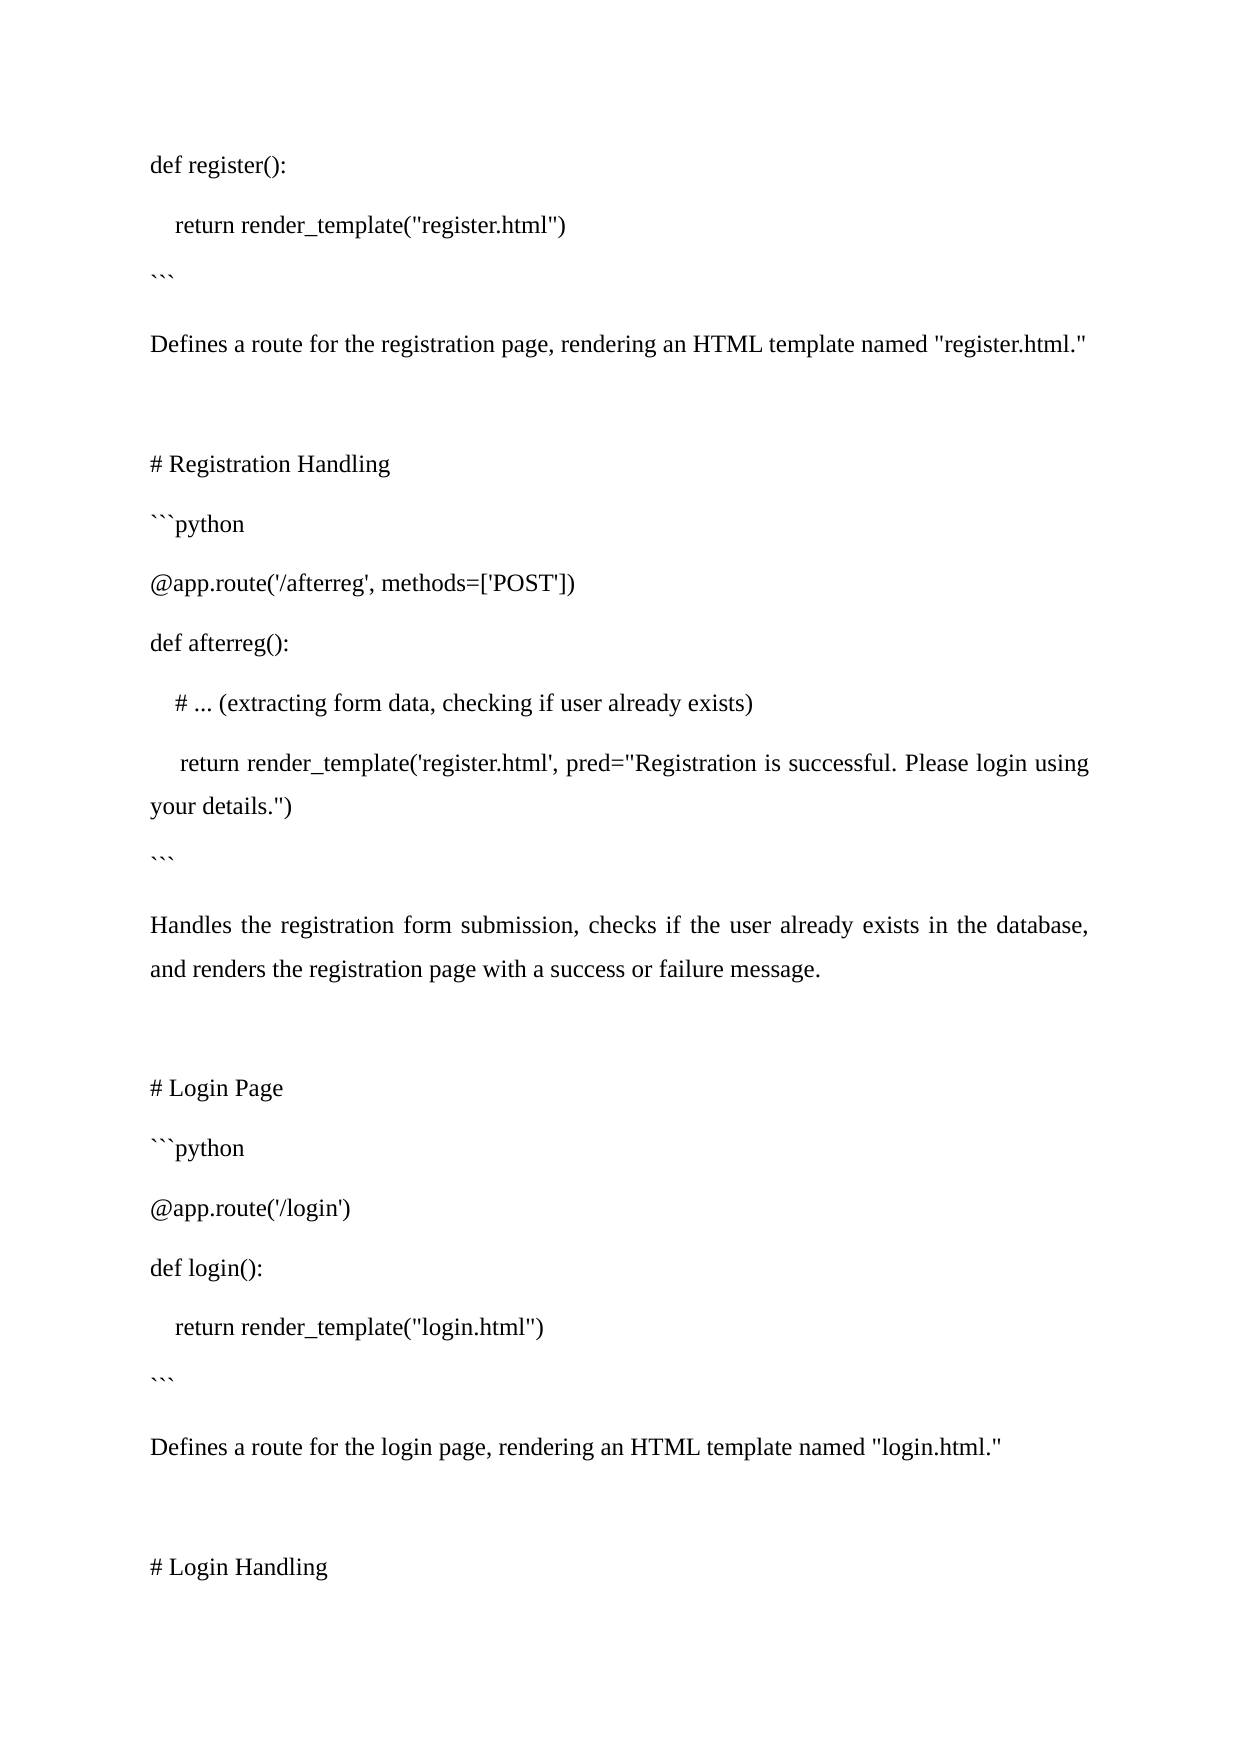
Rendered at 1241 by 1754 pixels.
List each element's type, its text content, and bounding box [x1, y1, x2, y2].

text return render_template("register.html") [150, 210, 1090, 238]
text # Login Handling [150, 1552, 1090, 1580]
text ```python [150, 509, 1090, 537]
text Handles the registration form submission, checks if the user already exists in the database, and renders the registration page with a success or failure message. [150, 911, 1090, 982]
text ``` [150, 1372, 1090, 1401]
text def afterreg(): [150, 628, 1090, 657]
text ```python [150, 1133, 1090, 1162]
text @app.route('/login') [150, 1193, 1090, 1222]
text ``` [150, 269, 1090, 298]
text return render_template("login.html") [150, 1312, 1090, 1341]
text return render_template('register.html', pred="Registration is successful. Please login using your details.") [150, 748, 1090, 820]
text # ... (extracting form data, checking if user already exists) [150, 688, 1090, 717]
text Defines a route for the login page, rendering an HTML template named "login.html." [150, 1432, 1090, 1461]
text def login(): [150, 1253, 1090, 1281]
text def register(): [150, 150, 1090, 179]
text @app.route('/afterreg', methods=['POST']) [150, 568, 1090, 597]
text ``` [150, 851, 1090, 879]
text # Registration Handling [150, 449, 1090, 478]
text Defines a route for the registration page, rendering an HTML template named "register.html." [150, 329, 1090, 358]
text # Login Page [150, 1073, 1090, 1102]
